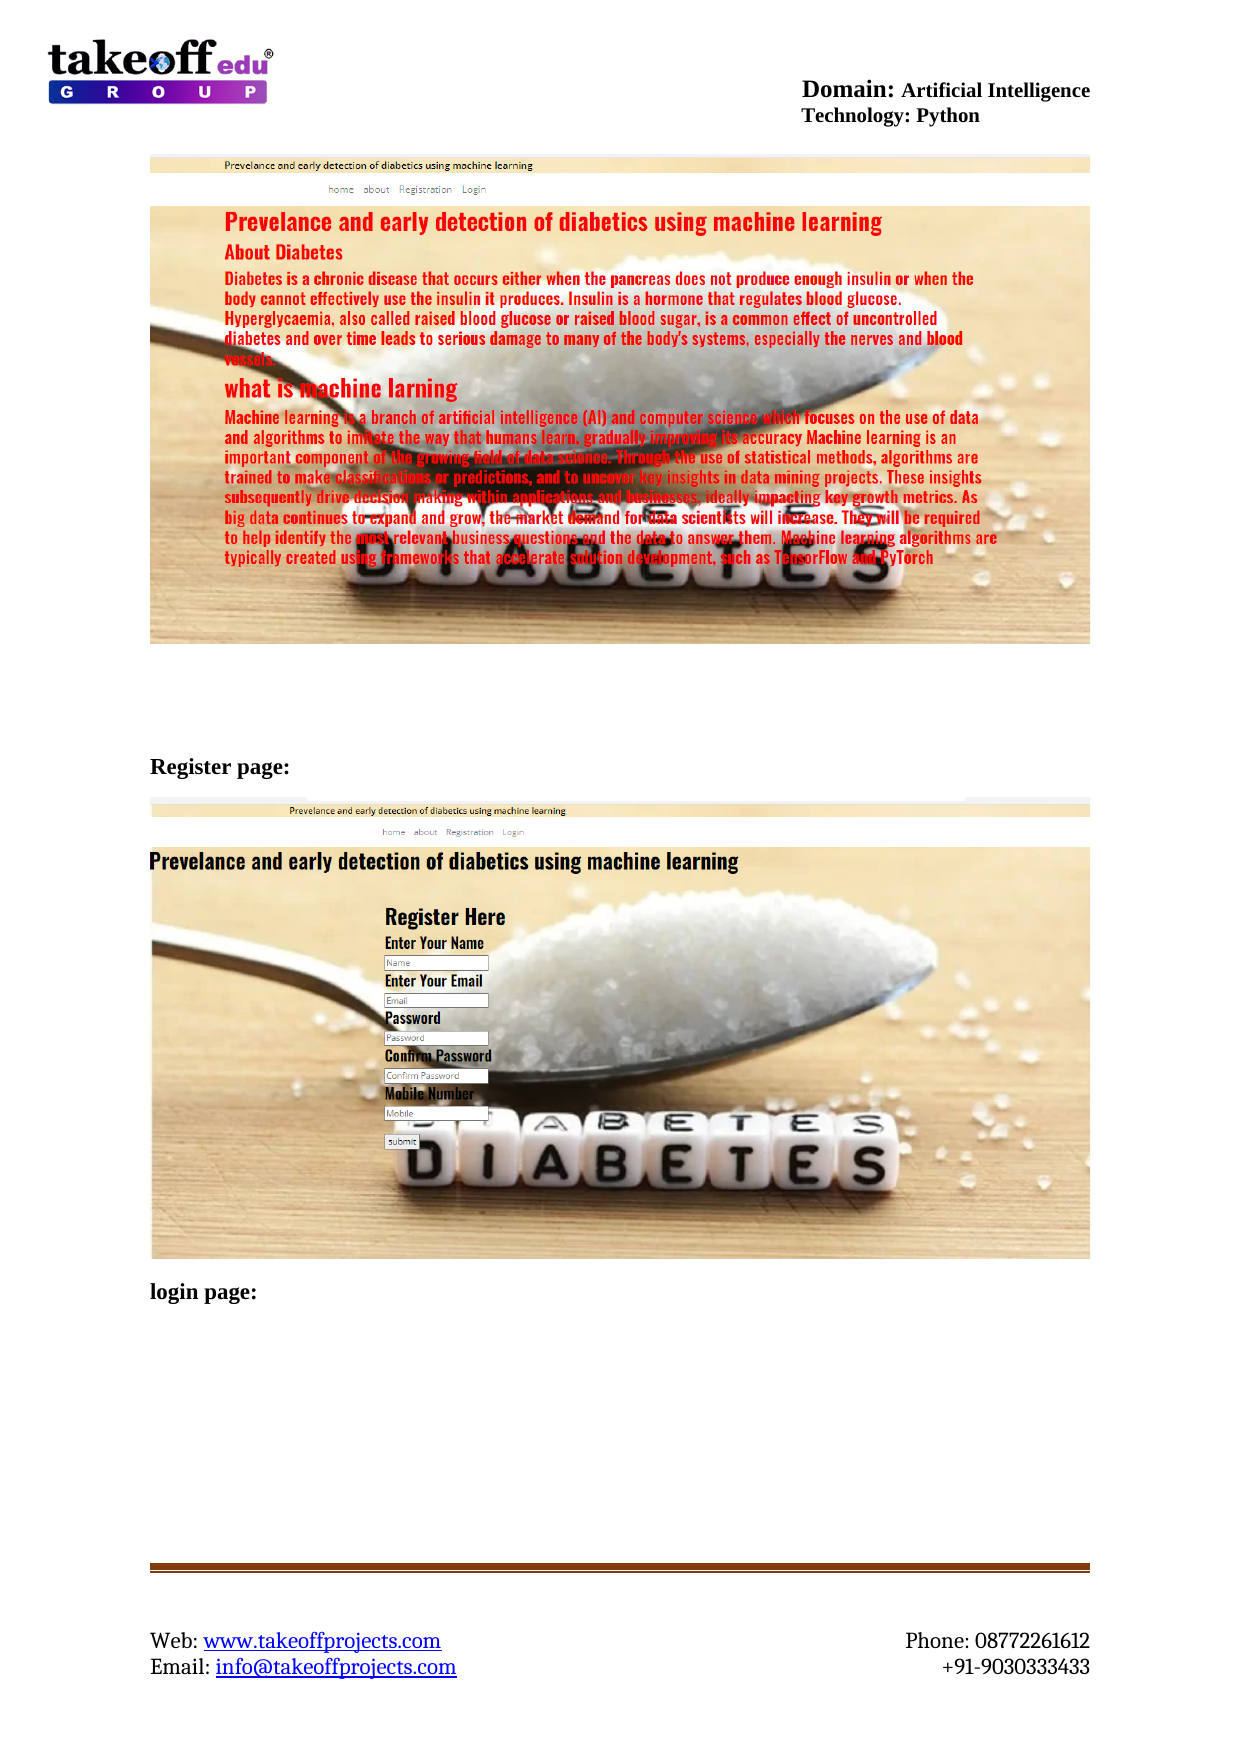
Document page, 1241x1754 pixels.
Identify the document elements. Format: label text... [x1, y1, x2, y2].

picture [45, 36, 275, 113]
picture [150, 154, 1091, 644]
text Register page: [150, 753, 1090, 779]
picture [150, 797, 1091, 1259]
text login page: [150, 1278, 1090, 1304]
